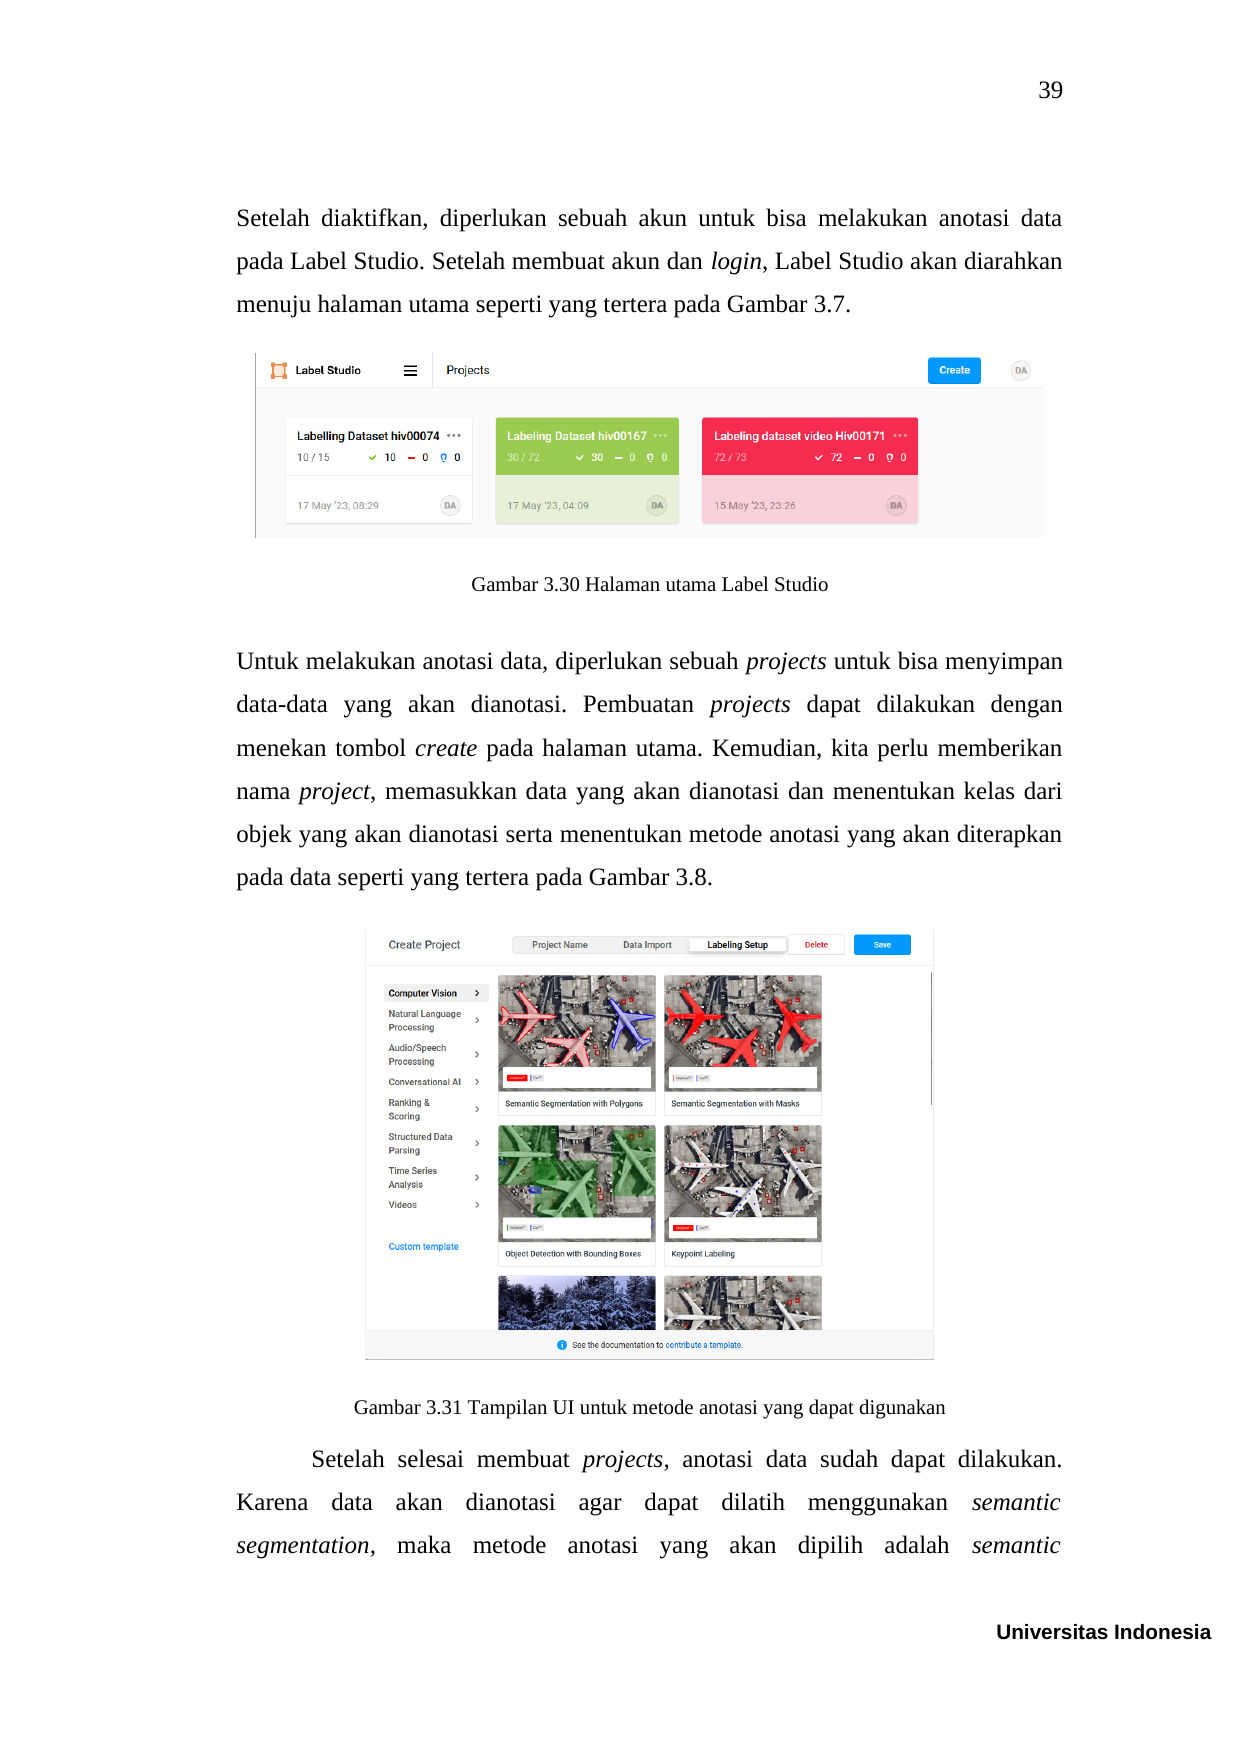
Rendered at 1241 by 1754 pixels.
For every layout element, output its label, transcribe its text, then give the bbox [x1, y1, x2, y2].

text Untuk melakukan anotasi data, diperlukan sebuah projects untuk bisa menyimpan data-data yang akan dianotasi. Pembuatan projects dapat dilakukan dengan menekan tombol create pada halaman utama. Kemudian, kita perlu memberikan nama project, memasukkan data yang akan dianotasi dan menentukan kelas dari objek yang akan dianotasi serta menentukan metode anotasi yang akan diterapkan pada data seperti yang tertera pada Gambar 3.8. [236, 646, 1063, 891]
picture [365, 926, 934, 1360]
picture [255, 353, 1044, 538]
text Setelah diaktifkan, diperlukan sebuah akun untuk bisa melakukan anotasi data pada Label Studio. Setelah membuat akun dan login, Label Studio akan diarahkan menuju halaman utama seperti yang tertera pada Gambar 3.7. [236, 203, 1063, 318]
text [236, 1444, 1063, 1559]
